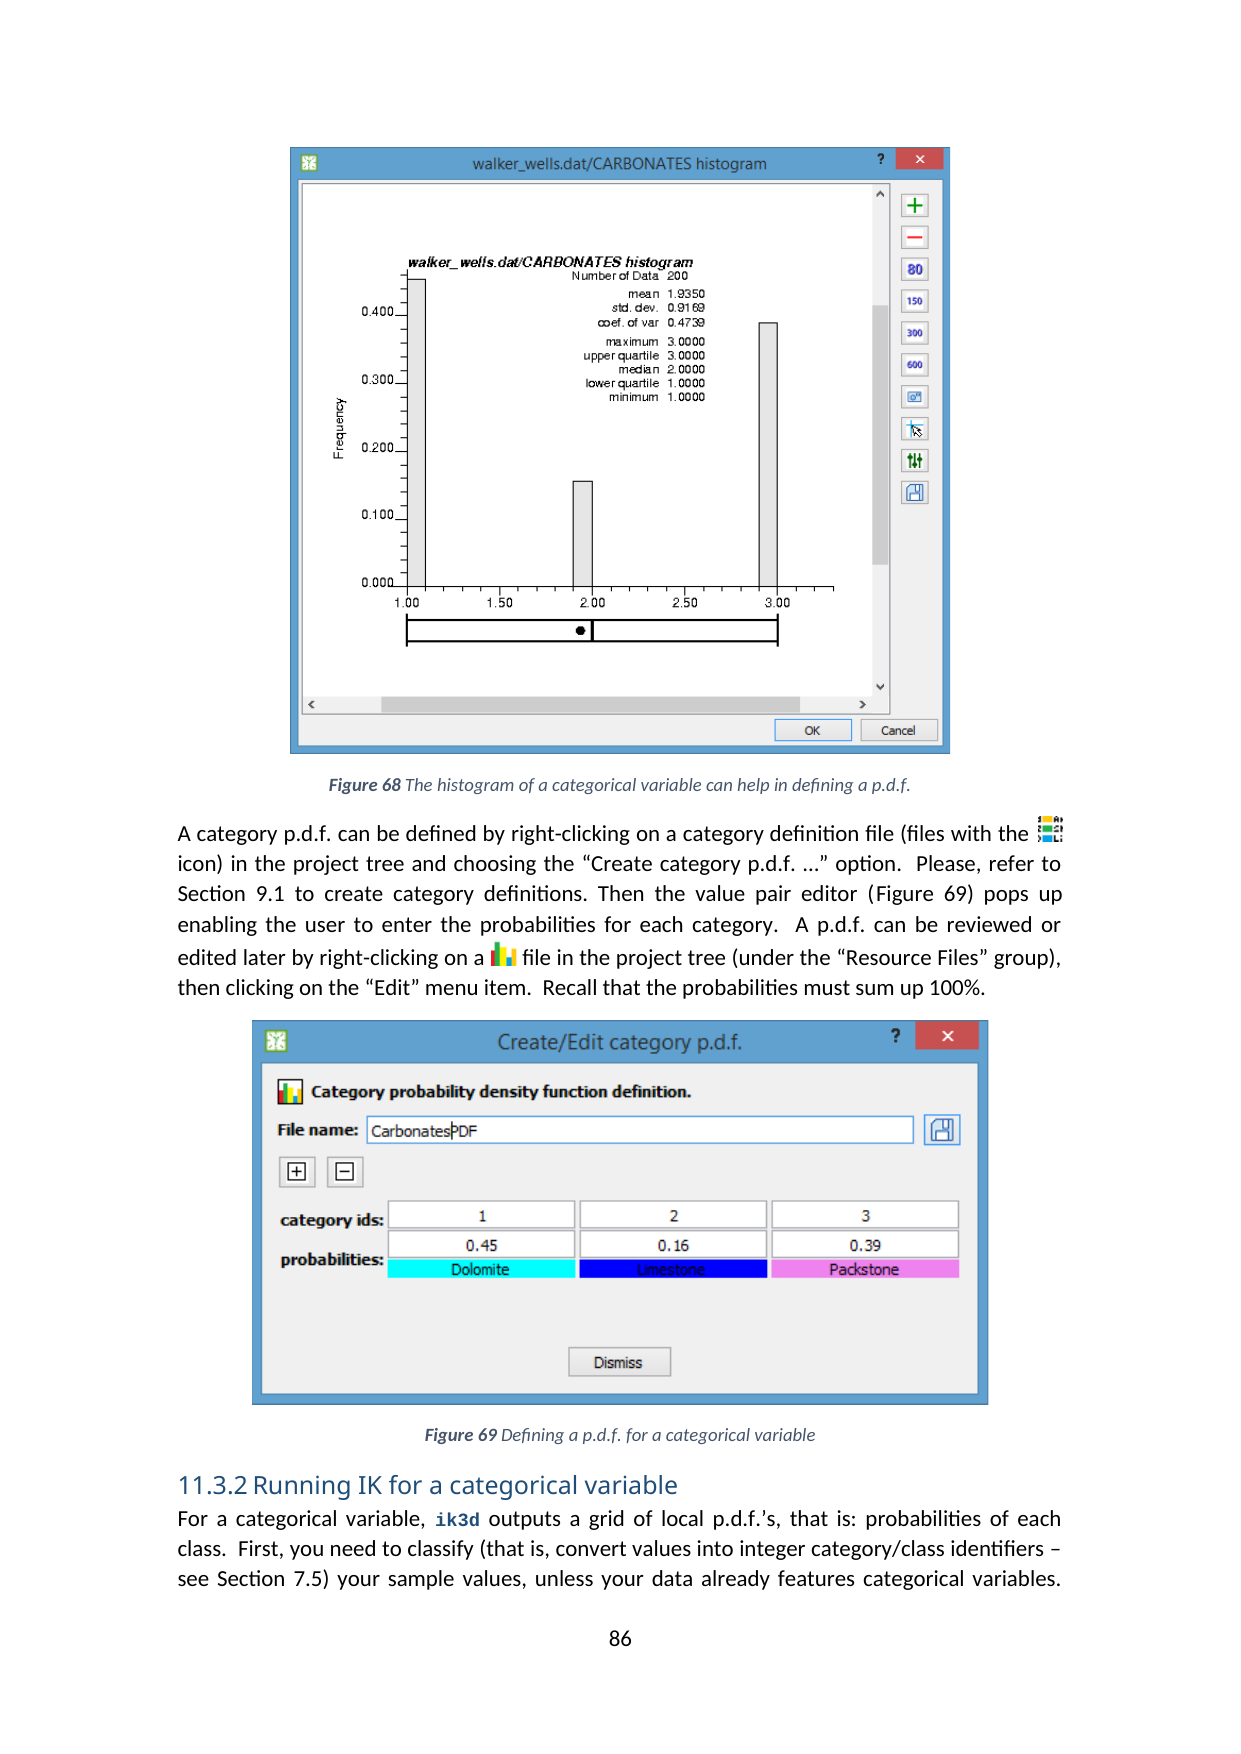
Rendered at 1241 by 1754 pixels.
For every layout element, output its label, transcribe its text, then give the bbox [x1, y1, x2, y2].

picture [252, 1020, 989, 1405]
picture [491, 940, 517, 966]
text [177, 1504, 1063, 1592]
text Figure 69 Defining a p.d.f. for a categorical variable [177, 1423, 1063, 1446]
picture [290, 147, 951, 754]
picture [1038, 816, 1063, 842]
text Figure 68 The histogram of a categorical variable can help in defining a p.d.f. [177, 773, 1063, 796]
subtitle Running IK for a categorical variable [177, 1467, 1063, 1501]
text A category p.d.f. can be defined by right-clicking on a category definition file (files with the icon) in the project tree and choosing the “Create category p.d.f. …” option. Please, refer to Section 9.1 to create category definitions. Then the value pair editor (Figure 69) pops up enabling the user to enter the probabilities for each category. A p.d.f. can be reviewed or edited later by right-clicking on a file in the project tree (under the “Resource Files” group), then clicking on the “Edit” menu item. Recall that the probabilities must sum up 100%. [177, 816, 1063, 1001]
